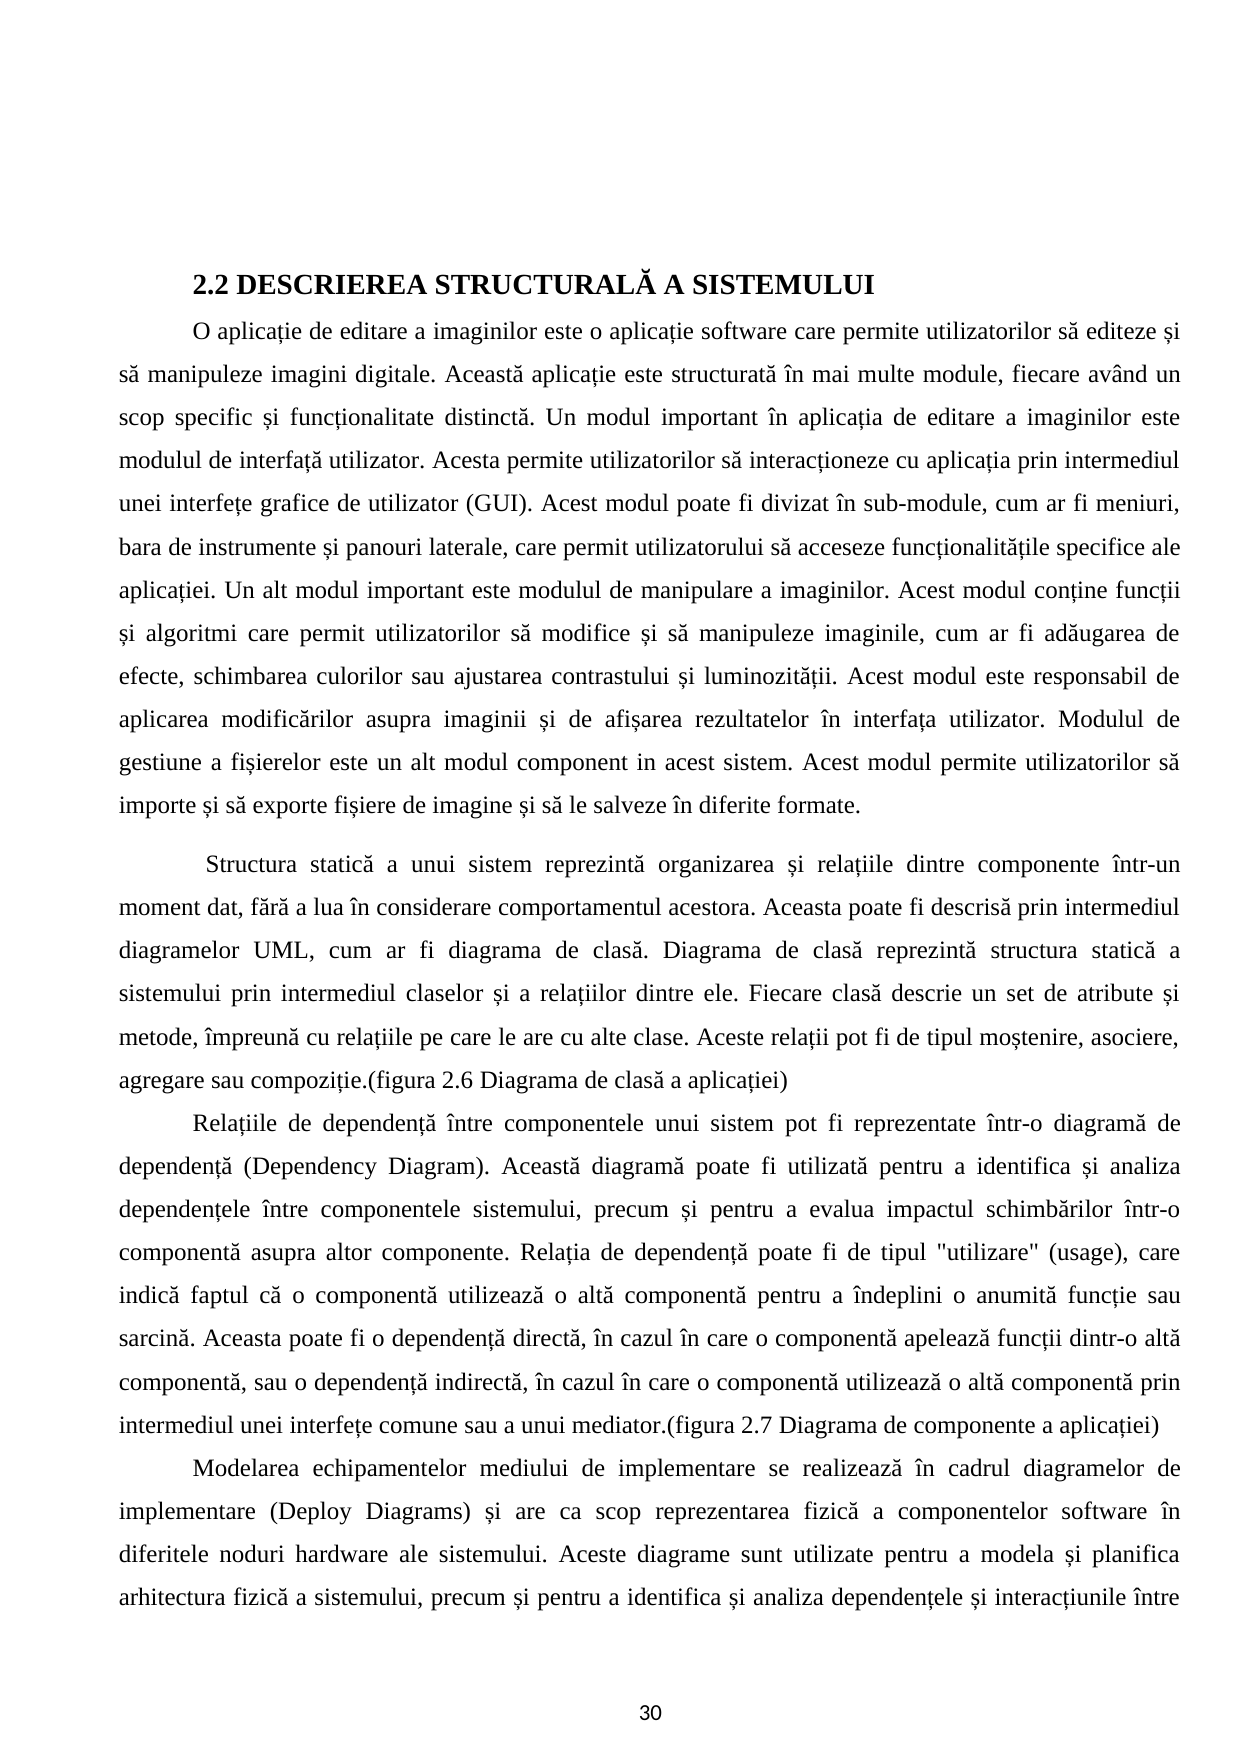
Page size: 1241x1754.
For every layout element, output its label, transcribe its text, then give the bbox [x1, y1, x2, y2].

text Relațiile de dependență între componentele unui sistem pot fi reprezentate într-o diagramă de dependență (Dependency Diagram). Această diagramă poate fi utilizată pentru a identifica și analiza dependențele între componentele sistemului, precum și pentru a evalua impactul schimbărilor într-o componentă asupra altor componente. Relația de dependență poate fi de tipul "utilizare" (usage), care indică faptul că o componentă utilizează o altă componentă pentru a îndeplini o anumită funcție sau sarcină. Aceasta poate fi o dependență directă, în cazul în care o componentă apelează funcții dintr-o altă componentă, sau o dependență indirectă, în cazul în care o componentă utilizează o altă componentă prin intermediul unei interfețe comune sau a unui mediator.(figura 2.7 Diagrama de componente a aplicației) [118, 1108, 1182, 1438]
text Structura statică a unui sistem reprezintă organizarea și relațiile dintre componente într-un moment dat, fără a lua în considerare comportamentul acestora. Aceasta poate fi descrisă prin intermediul diagramelor UML, cum ar fi diagrama de clasă. Diagrama de clasă reprezintă structura statică a sistemului prin intermediul claselor și a relațiilor dintre ele. Fiecare clasă descrie un set de atribute și metode, împreună cu relațiile pe care le are cu alte clase. Aceste relații pot fi de tipul moștenire, asociere, agregare sau compoziție.(figura 2.6 Diagrama de clasă a aplicației) [118, 849, 1182, 1093]
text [118, 1453, 1182, 1611]
text O aplicație de editare a imaginilor este o aplicație software care permite utilizatorilor să editeze și să manipuleze imagini digitale. Această aplicație este structurată în mai multe module, fiecare având un scop specific și funcționalitate distinctă. Un modul important în aplicația de editare a imaginilor este modulul de interfață utilizator. Acesta permite utilizatorilor să interacționeze cu aplicația prin intermediul unei interfețe grafice de utilizator (GUI). Acest modul poate fi divizat în sub-module, cum ar fi meniuri, bara de instrumente și panouri laterale, care permit utilizatorului să acceseze funcționalitățile specifice ale aplicației. Un alt modul important este modulul de manipulare a imaginilor. Acest modul conține funcții și algoritmi care permit utilizatorilor să modifice și să manipuleze imaginile, cum ar fi adăugarea de efecte, schimbarea culorilor sau ajustarea contrastului și luminozității. Acest modul este responsabil de aplicarea modificărilor asupra imaginii și de afișarea rezultatelor în interfața utilizator. Modulul de gestiune a fișierelor este un alt modul component in acest sistem. Acest modul permite utilizatorilor să importe și să exporte fișiere de imagine și să le salveze în diferite formate. [118, 316, 1182, 819]
subtitle 2.2 DESCRIEREA STRUCTURALĂ A SISTEMULUI [118, 267, 1182, 301]
